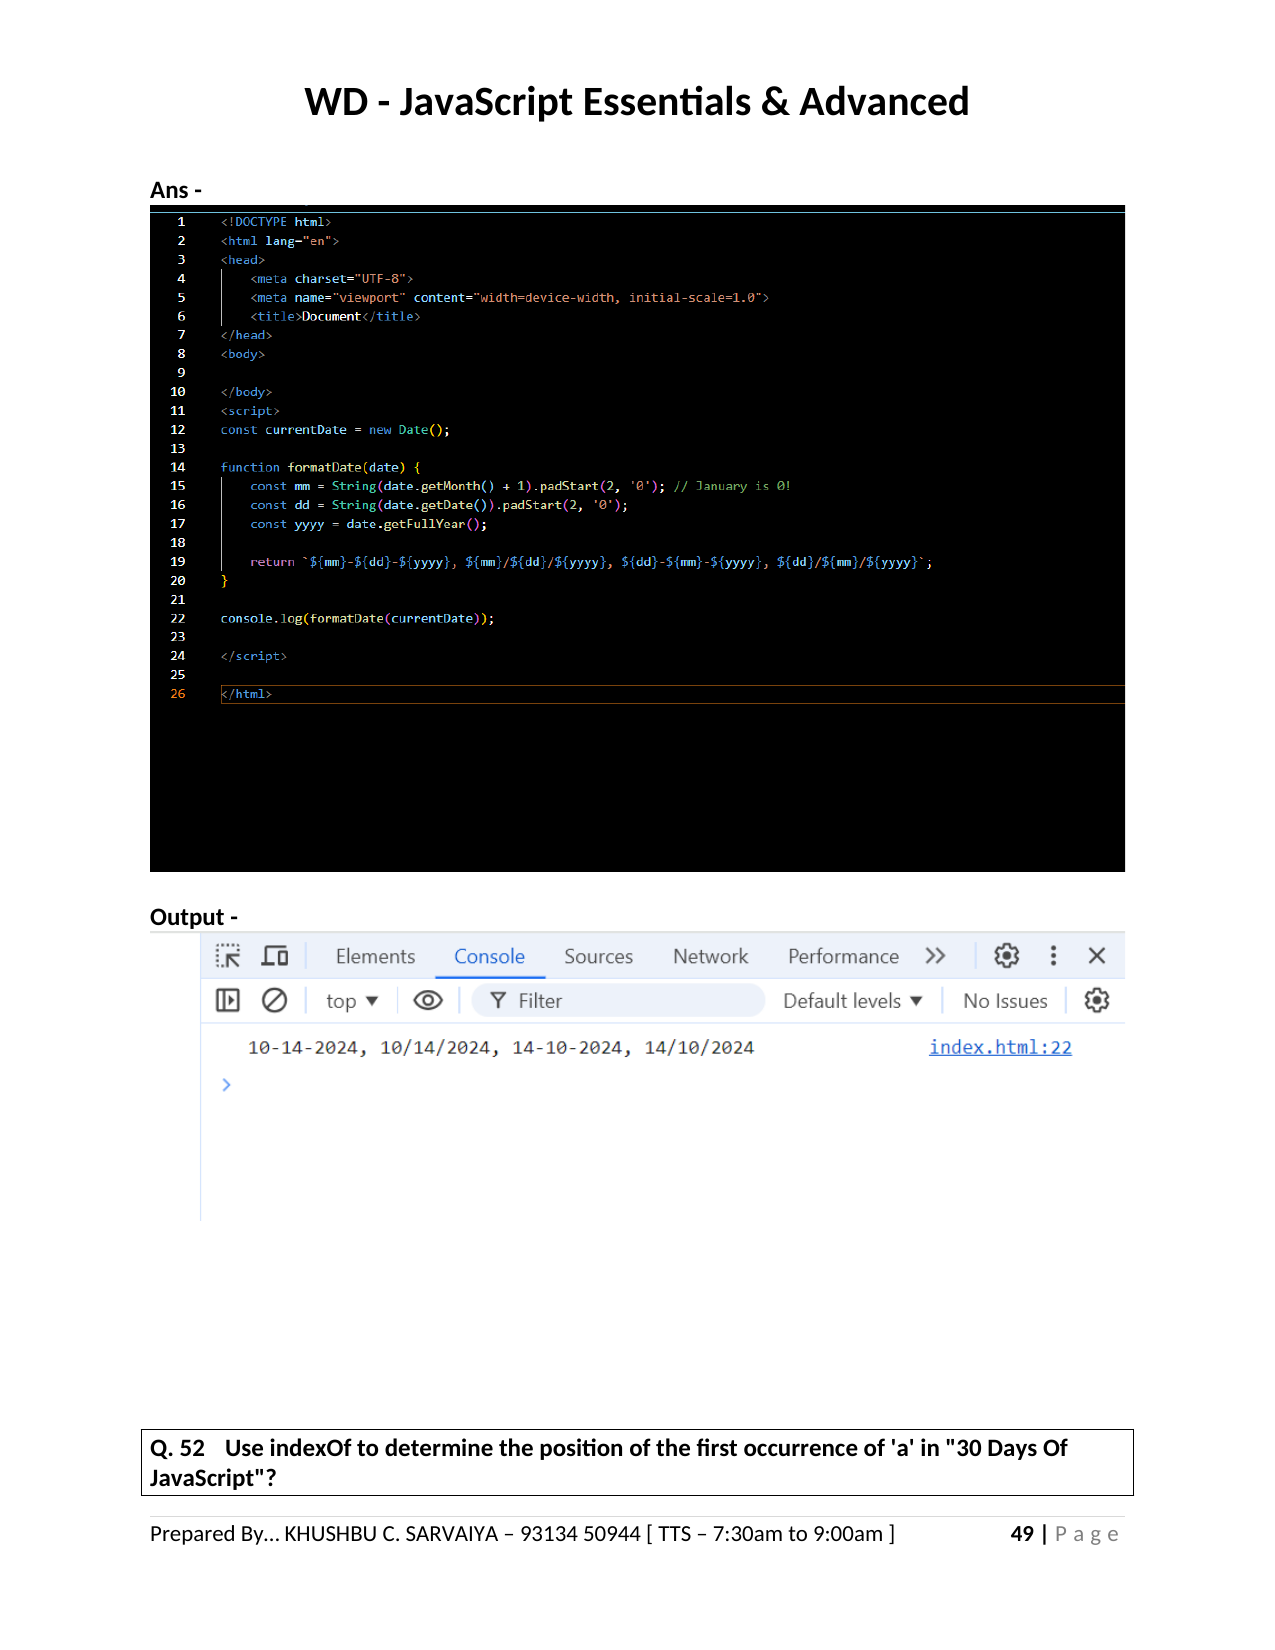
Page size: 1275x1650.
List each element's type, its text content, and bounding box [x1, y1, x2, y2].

subtitle Q. 52 Use indexOf to determine the position of the first occurrence of 'a' in "30 Days Of JavaScript"? [142, 1430, 1133, 1495]
picture [150, 205, 1125, 872]
picture [150, 931, 1125, 1221]
subtitle Ans - [150, 174, 1125, 205]
subtitle Output - [150, 901, 1125, 931]
